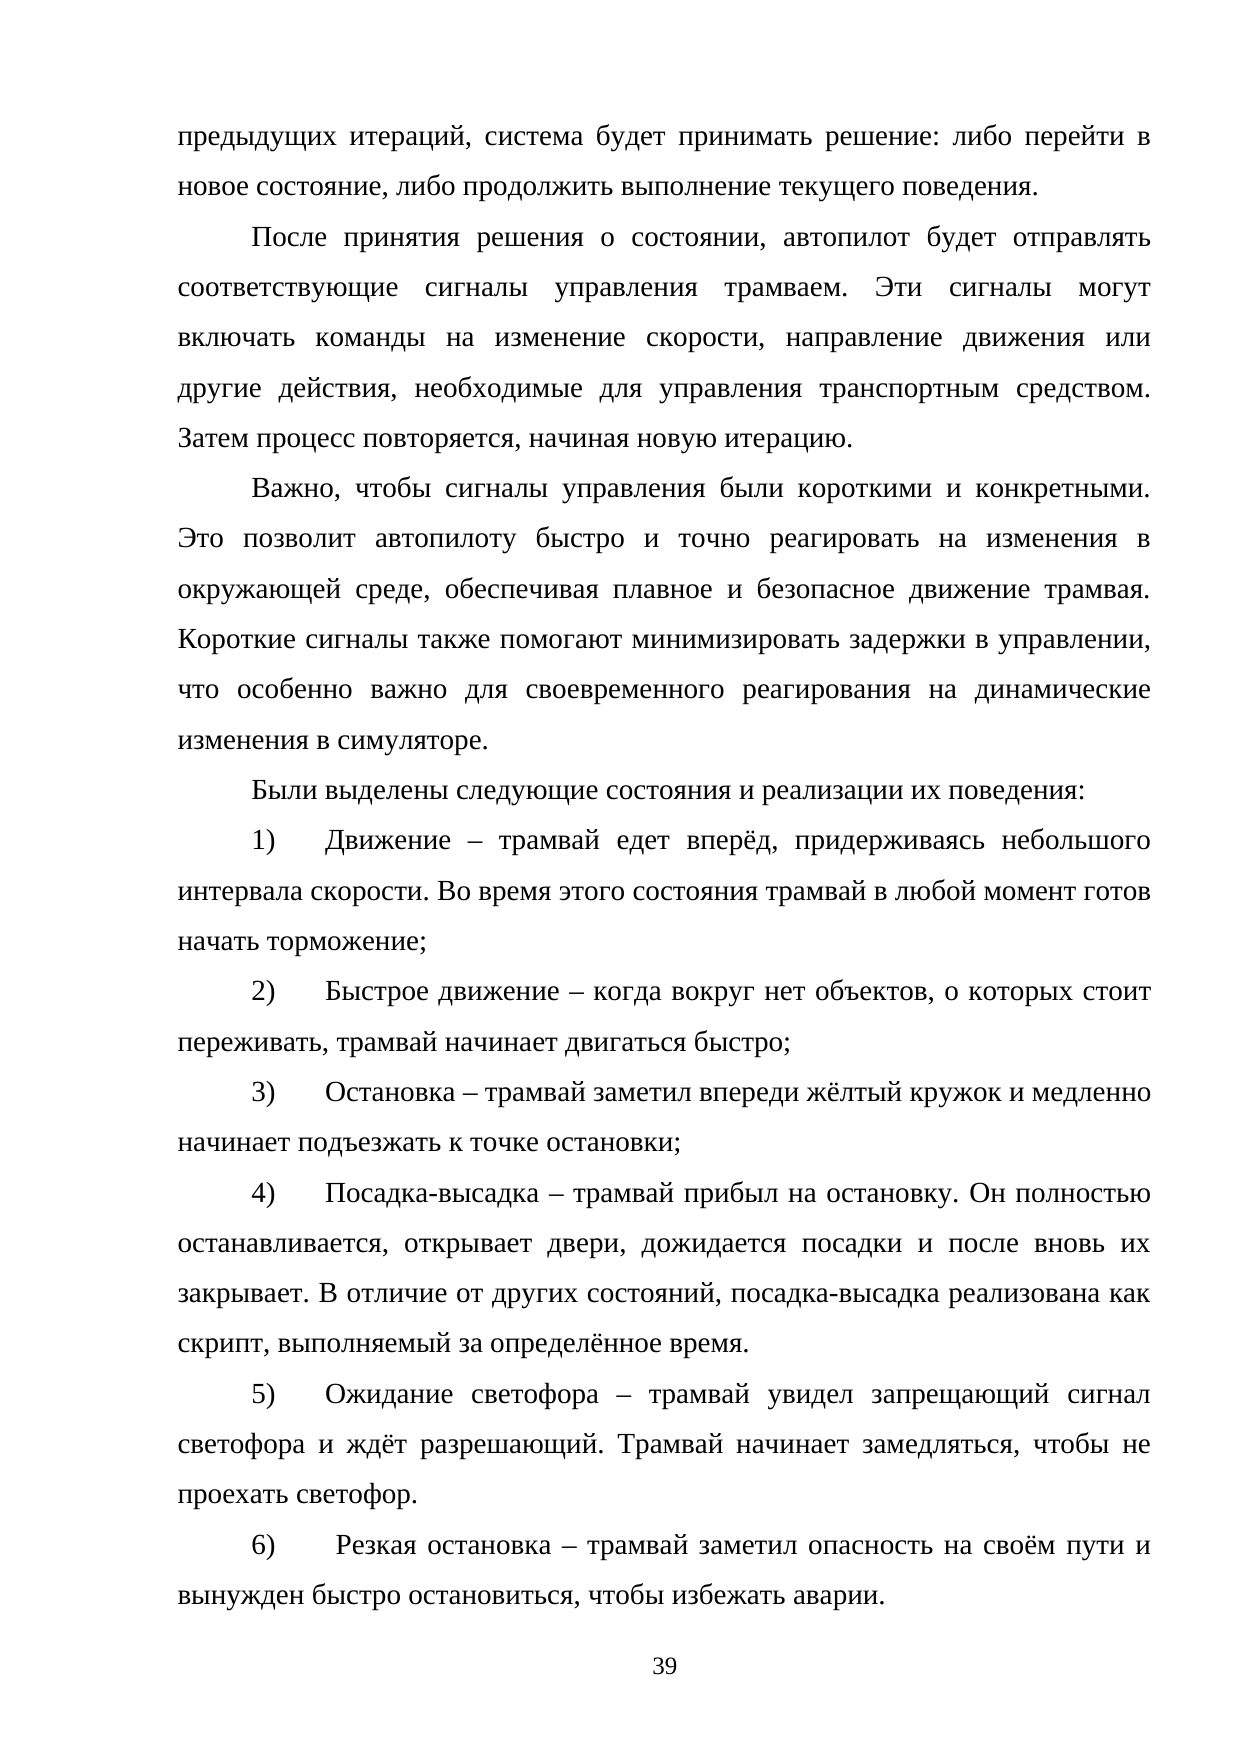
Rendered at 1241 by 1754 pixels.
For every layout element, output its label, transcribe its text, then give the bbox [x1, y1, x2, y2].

list Резкая остановка – трамвай заметил опасность на своём пути и вынужден быстро остановиться, чтобы избежать аварии. [177, 1527, 1152, 1611]
list Быстрое движение – когда вокруг нет объектов, о которых стоит переживать, трамвай начинает двигаться быстро; [177, 973, 1152, 1057]
text После принятия решения о состоянии, автопилот будет отправлять соответствующие сигналы управления трамваем. Эти сигналы могут включать команды на изменение скорости, направление движения или другие действия, необходимые для управления транспортным средством. Затем процесс повторяется, начиная новую итерацию. [177, 219, 1152, 453]
list Ожидание светофора – трамвай увидел запрещающий сигнал светофора и ждёт разрешающий. Трамвай начинает замедляться, чтобы не проехать светофор. [177, 1376, 1152, 1510]
text Были выделены следующие состояния и реализации их поведения: [177, 772, 1152, 806]
list Остановка – трамвай заметил впереди жёлтый кружок и медленно начинает подъезжать к точке остановки; [177, 1074, 1152, 1158]
text Важно, чтобы сигналы управления были короткими и конкретными. Это позволит автопилоту быстро и точно реагировать на изменения в окружающей среде, обеспечивая плавное и безопасное движение трамвая. Короткие сигналы также помогают минимизировать задержки в управлении, что особенно важно для своевременного реагирования на динамические изменения в симуляторе. [177, 470, 1152, 755]
list Посадка-высадка – трамвай прибыл на остановку. Он полностью останавливается, открывает двери, дожидается посадки и после вновь их закрывает. В отличие от других состояний, посадка-высадка реализована как скрипт, выполняемый за определённое время. [177, 1175, 1152, 1359]
list Движение – трамвай едет вперёд, придерживаясь небольшого интервала скорости. Во время этого состояния трамвай в любой момент готов начать торможение; [177, 822, 1152, 957]
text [177, 118, 1152, 202]
